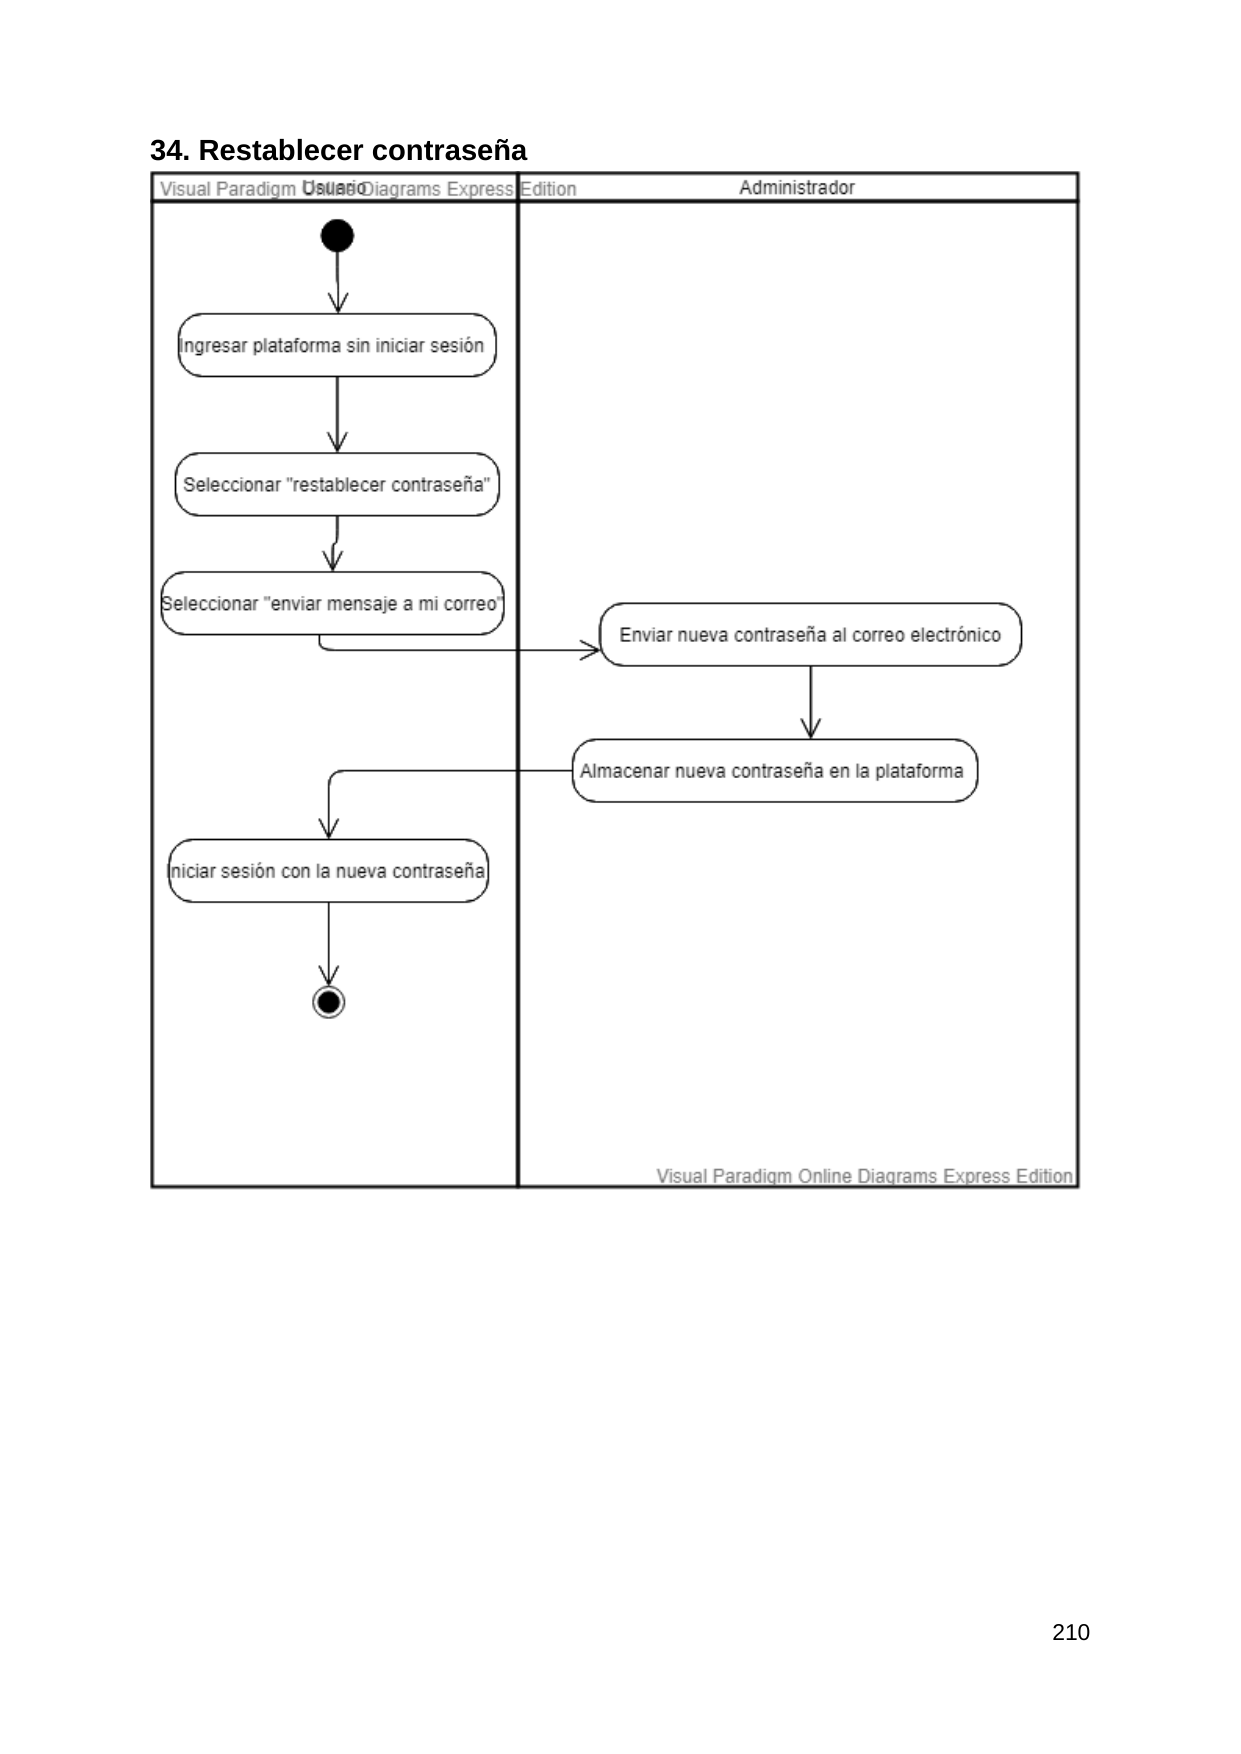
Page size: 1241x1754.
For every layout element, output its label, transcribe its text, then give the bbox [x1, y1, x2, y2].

text 34. Restablecer contraseña [150, 133, 1090, 166]
picture [150, 171, 1082, 1191]
